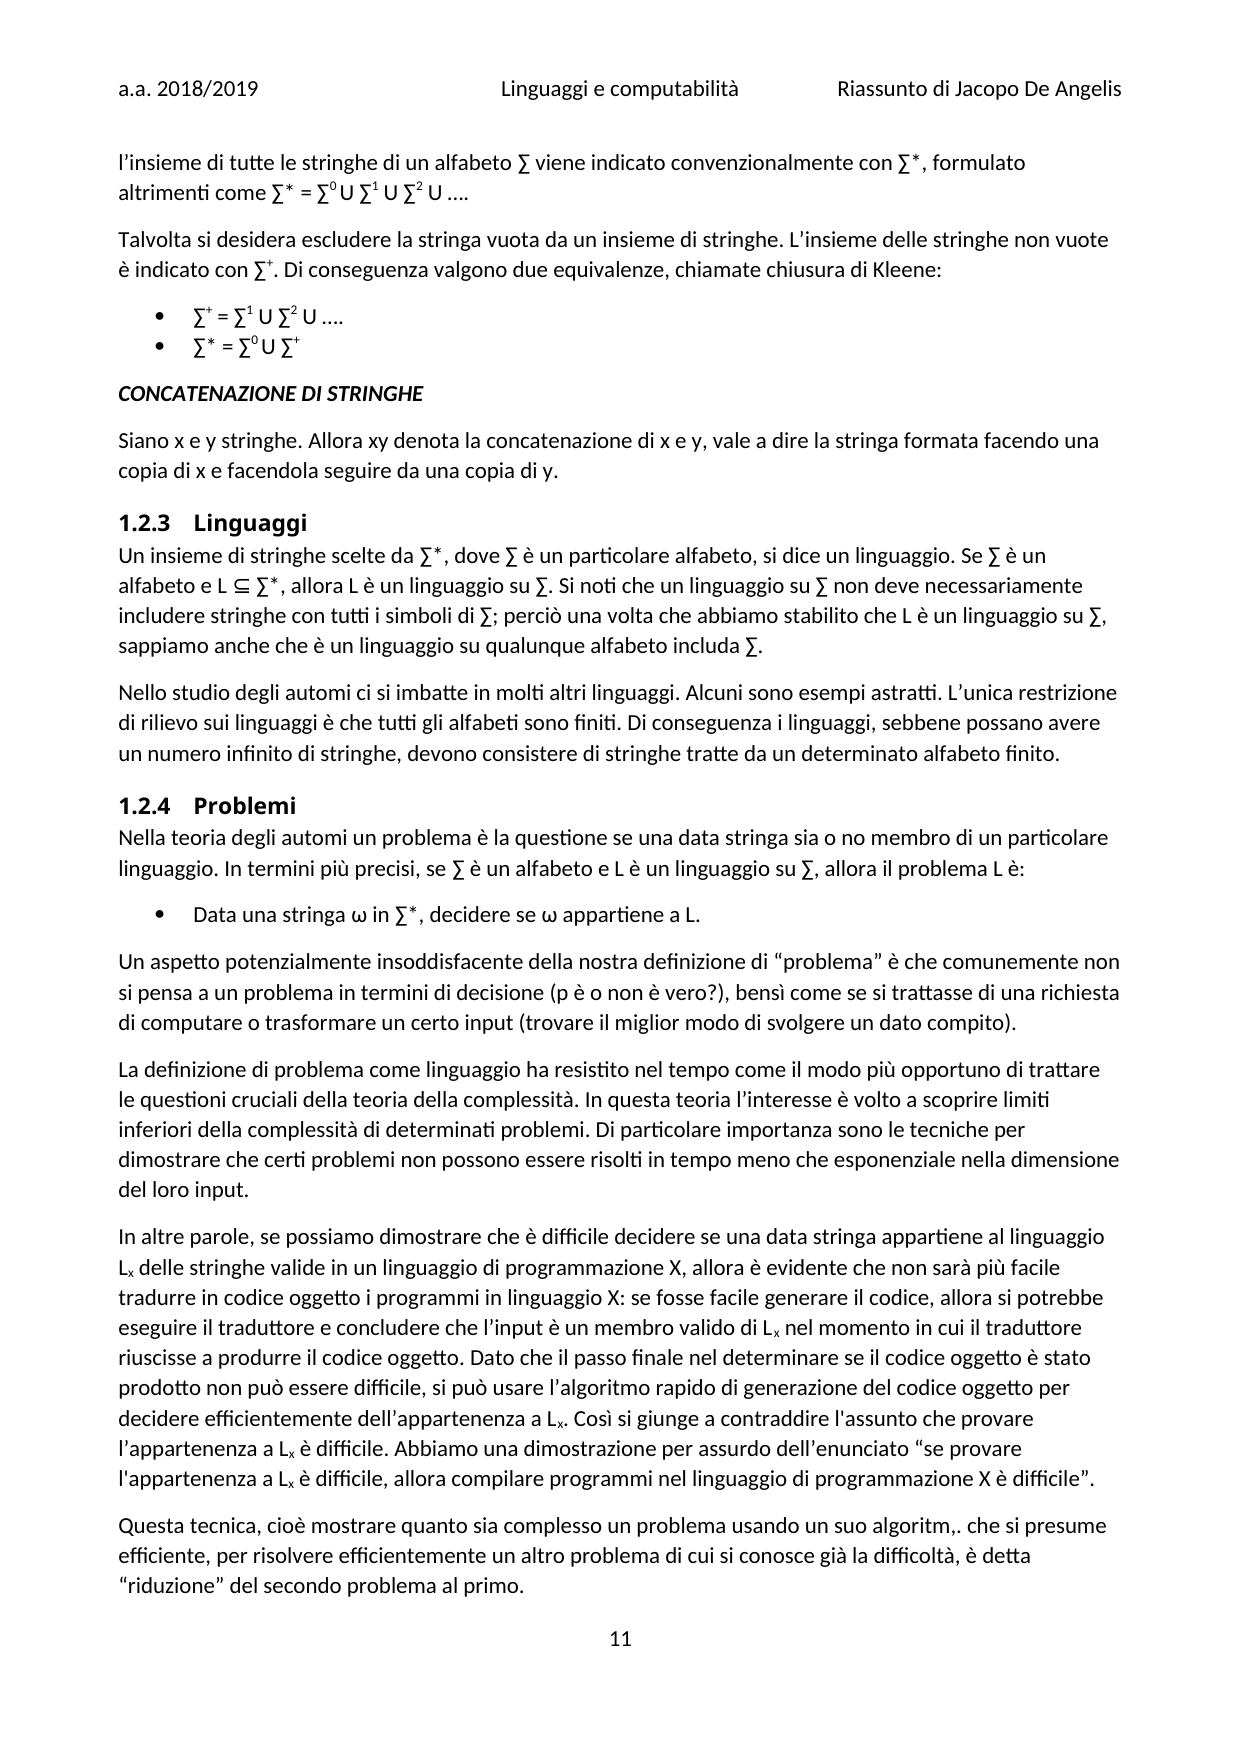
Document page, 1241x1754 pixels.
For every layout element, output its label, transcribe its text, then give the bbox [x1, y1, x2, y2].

subtitle Linguaggi [118, 507, 1122, 538]
list Data una stringa ω in ∑*, decidere se ω appartiene a L. [156, 901, 1122, 928]
text In altre parole, se possiamo dimostrare che è difficile decidere se una data stringa appartiene al linguaggio Lx delle stringhe valide in un linguaggio di programmazione X, allora è evidente che non sarà più facile tradurre in codice oggetto i programmi in linguaggio X: se fosse facile generare il codice, allora si potrebbe eseguire il traduttore e concludere che l’input è un membro valido di Lx nel momento in cui il traduttore riuscisse a produrre il codice oggetto. Dato che il passo finale nel determinare se il codice oggetto è stato prodotto non può essere difficile, si può usare l’algoritmo rapido di generazione del codice oggetto per decidere efficientemente dell’appartenenza a Lx. Così si giunge a contraddire l'assunto che provare l’appartenenza a Lx è difficile. Abbiamo una dimostrazione per assurdo dell’enunciato “se provare l'appartenenza a Lx è difficile, allora compilare programmi nel linguaggio di programmazione X è difficile”. [118, 1222, 1122, 1492]
text La definizione di problema come linguaggio ha resistito nel tempo come il modo più opportuno di trattare le questioni cruciali della teoria della complessità. In questa teoria l’interesse è volto a scoprire limiti inferiori della complessità di determinati problemi. Di particolare importanza sono le tecniche per dimostrare che certi problemi non possono essere risolti in tempo meno che esponenziale nella dimensione del loro input. [118, 1055, 1122, 1203]
list ∑* = ∑0 U ∑+ [156, 332, 1122, 360]
text Questa tecnica, cioè mostrare quanto sia complesso un problema usando un suo algoritm,. che si presume efficiente, per risolvere efficientemente un altro problema di cui si conosce già la difficoltà, è detta “riduzione” del secondo problema al primo. [118, 1511, 1122, 1599]
text Nello studio degli automi ci si imbatte in molti altri linguaggi. Alcuni sono esempi astratti. L’unica restrizione di rilievo sui linguaggi è che tutti gli alfabeti sono finiti. Di conseguenza i linguaggi, sebbene possano avere un numero infinito di stringhe, devono consistere di stringhe tratte da un determinato alfabeto finito. [118, 678, 1122, 767]
text Un insieme di stringhe scelte da ∑*, dove ∑ è un particolare alfabeto, si dice un linguaggio. Se ∑ è un alfabeto e L ⊆ ∑*, allora L è un linguaggio su ∑. Si noti che un linguaggio su ∑ non deve necessariamente includere stringhe con tutti i simboli di ∑; perciò una volta che abbiamo stabilito che L è un linguaggio su ∑, sappiamo anche che è un linguaggio su qualunque alfabeto includa ∑. [118, 541, 1122, 659]
list ∑+ = ∑1 U ∑2 U …. [156, 302, 1122, 330]
text Concatenazione di stringhe [118, 379, 1122, 407]
text Nella teoria degli automi un problema è la questione se una data stringa sia o no membro di un particolare linguaggio. In termini più precisi, se ∑ è un alfabeto e L è un linguaggio su ∑, allora il problema L è: [118, 823, 1122, 882]
text Un aspetto potenzialmente insoddisfacente della nostra definizione di “problema” è che comunemente non si pensa a un problema in termini di decisione (p è o non è vero?), bensì come se si trattasse di una richiesta di computare o trasformare un certo input (trovare il miglior modo di svolgere un dato compito). [118, 947, 1122, 1036]
subtitle Problemi [118, 790, 1122, 821]
text l’insieme di tutte le stringhe di un alfabeto ∑ viene indicato convenzionalmente con ∑*, formulato altrimenti come ∑* = ∑0 U ∑1 U ∑2 U …. [118, 148, 1122, 206]
text Talvolta si desidera escludere la stringa vuota da un insieme di stringhe. L’insieme delle stringhe non vuote è indicato con ∑+. Di conseguenza valgono due equivalenze, chiamate chiusura di Kleene: [118, 225, 1122, 283]
text Siano x e y stringhe. Allora xy denota la concatenazione di x e y, vale a dire la stringa formata facendo una copia di x e facendola seguire da una copia di y. [118, 426, 1122, 484]
